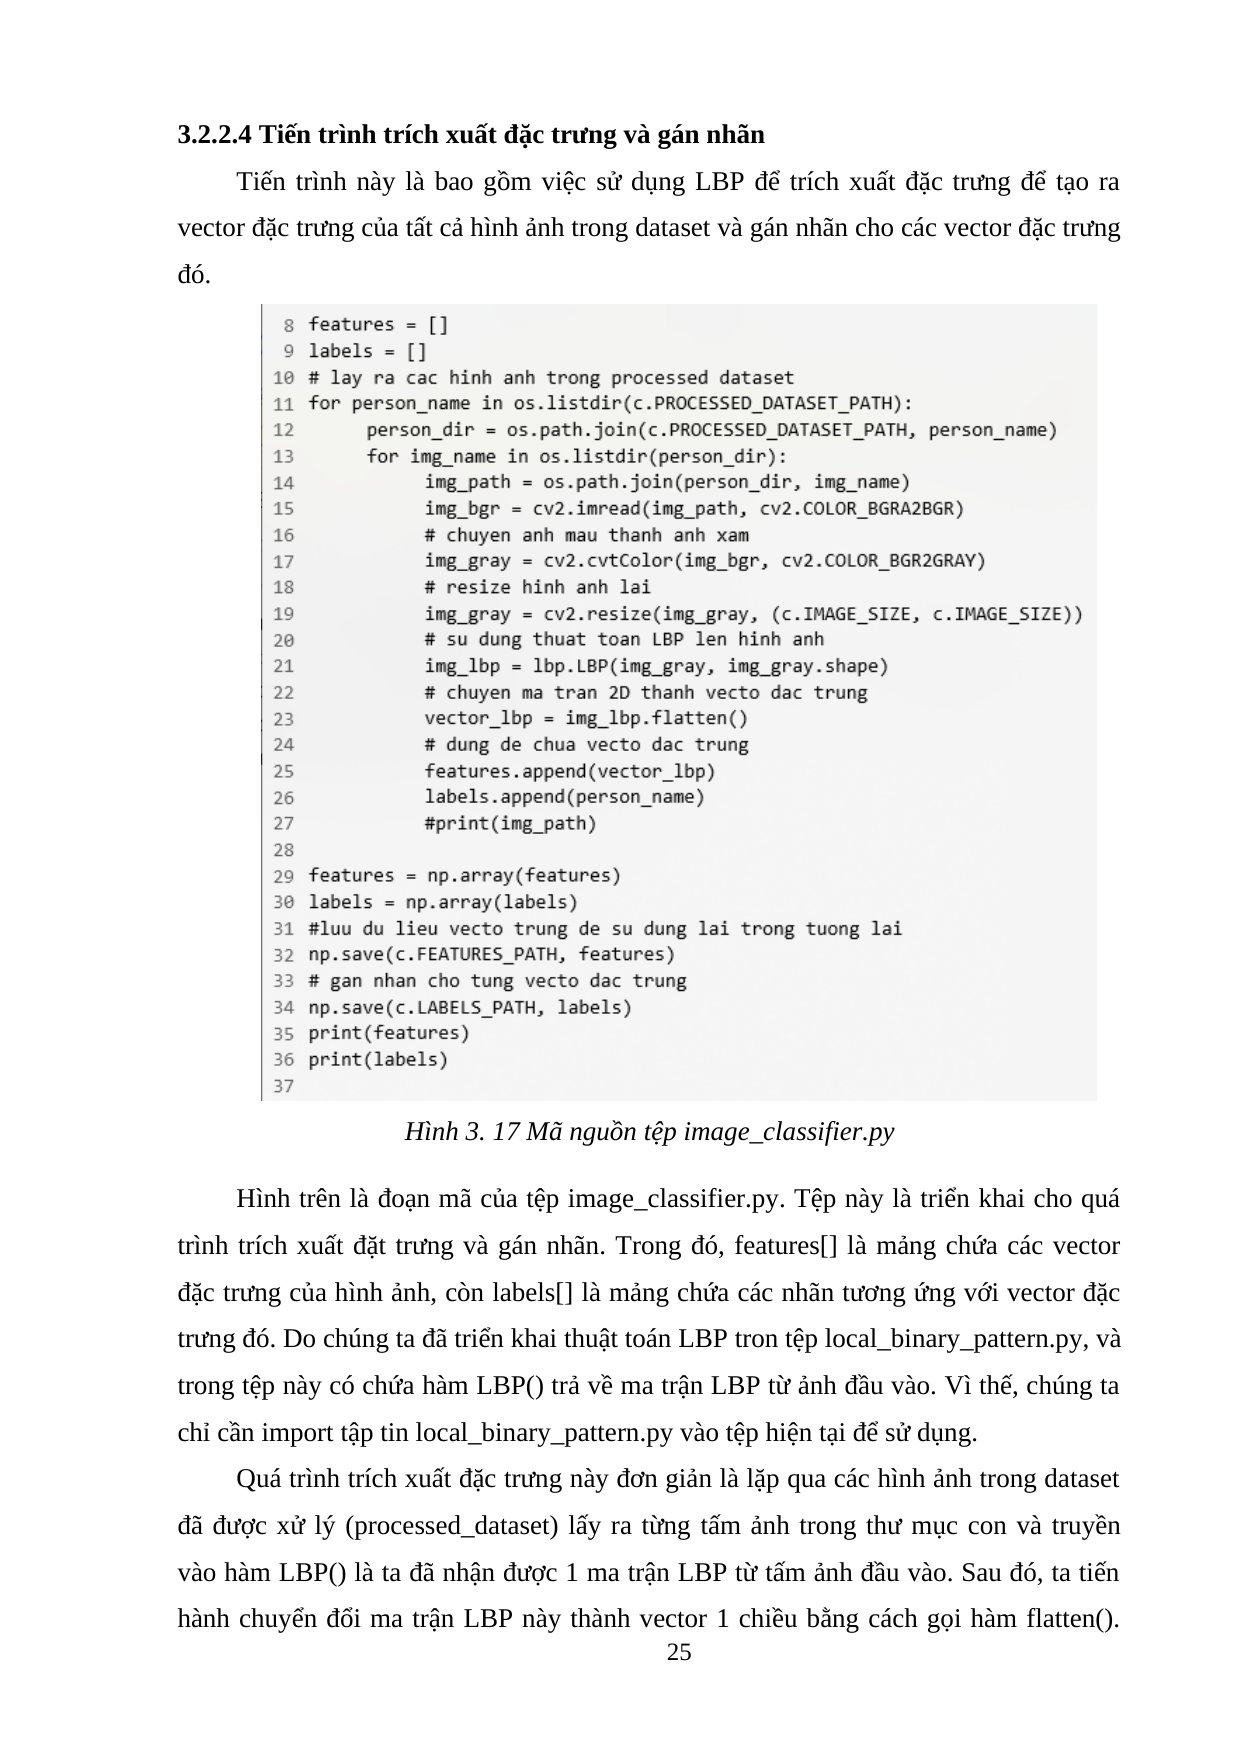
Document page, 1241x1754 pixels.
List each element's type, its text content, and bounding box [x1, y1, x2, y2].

text Hình 3. 17 Mã nguồn tệp image_classifier.py [177, 1115, 1122, 1146]
subtitle Tiến trình trích xuất đặc trưng và gán nhãn [177, 118, 1122, 149]
text Hình trên là đoạn mã của tệp image_classifier.py. Tệp này là triển khai cho quá trình trích xuất đặt trưng và gán nhãn. Trong đó, features[] là mảng chứa các vector đặc trưng của hình ảnh, còn labels[] là mảng chứa các nhãn tương ứng với vector đặc trưng đó. Do chúng ta đã triển khai thuật toán LBP tron tệp local_binary_pattern.py, và trong tệp này có chứa hàm LBP() trả về ma trận LBP từ ảnh đầu vào. Vì thế, chúng ta chỉ cần import tập tin local_binary_pattern.py vào tệp hiện tại để sử dụng. [177, 1182, 1122, 1447]
text Tiến trình này là bao gồm việc sử dụng LBP để trích xuất đặc trưng để tạo ra vector đặc trưng của tất cả hình ảnh trong dataset và gán nhãn cho các vector đặc trưng đó. [177, 165, 1122, 289]
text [177, 1462, 1122, 1633]
picture [261, 304, 1098, 1101]
